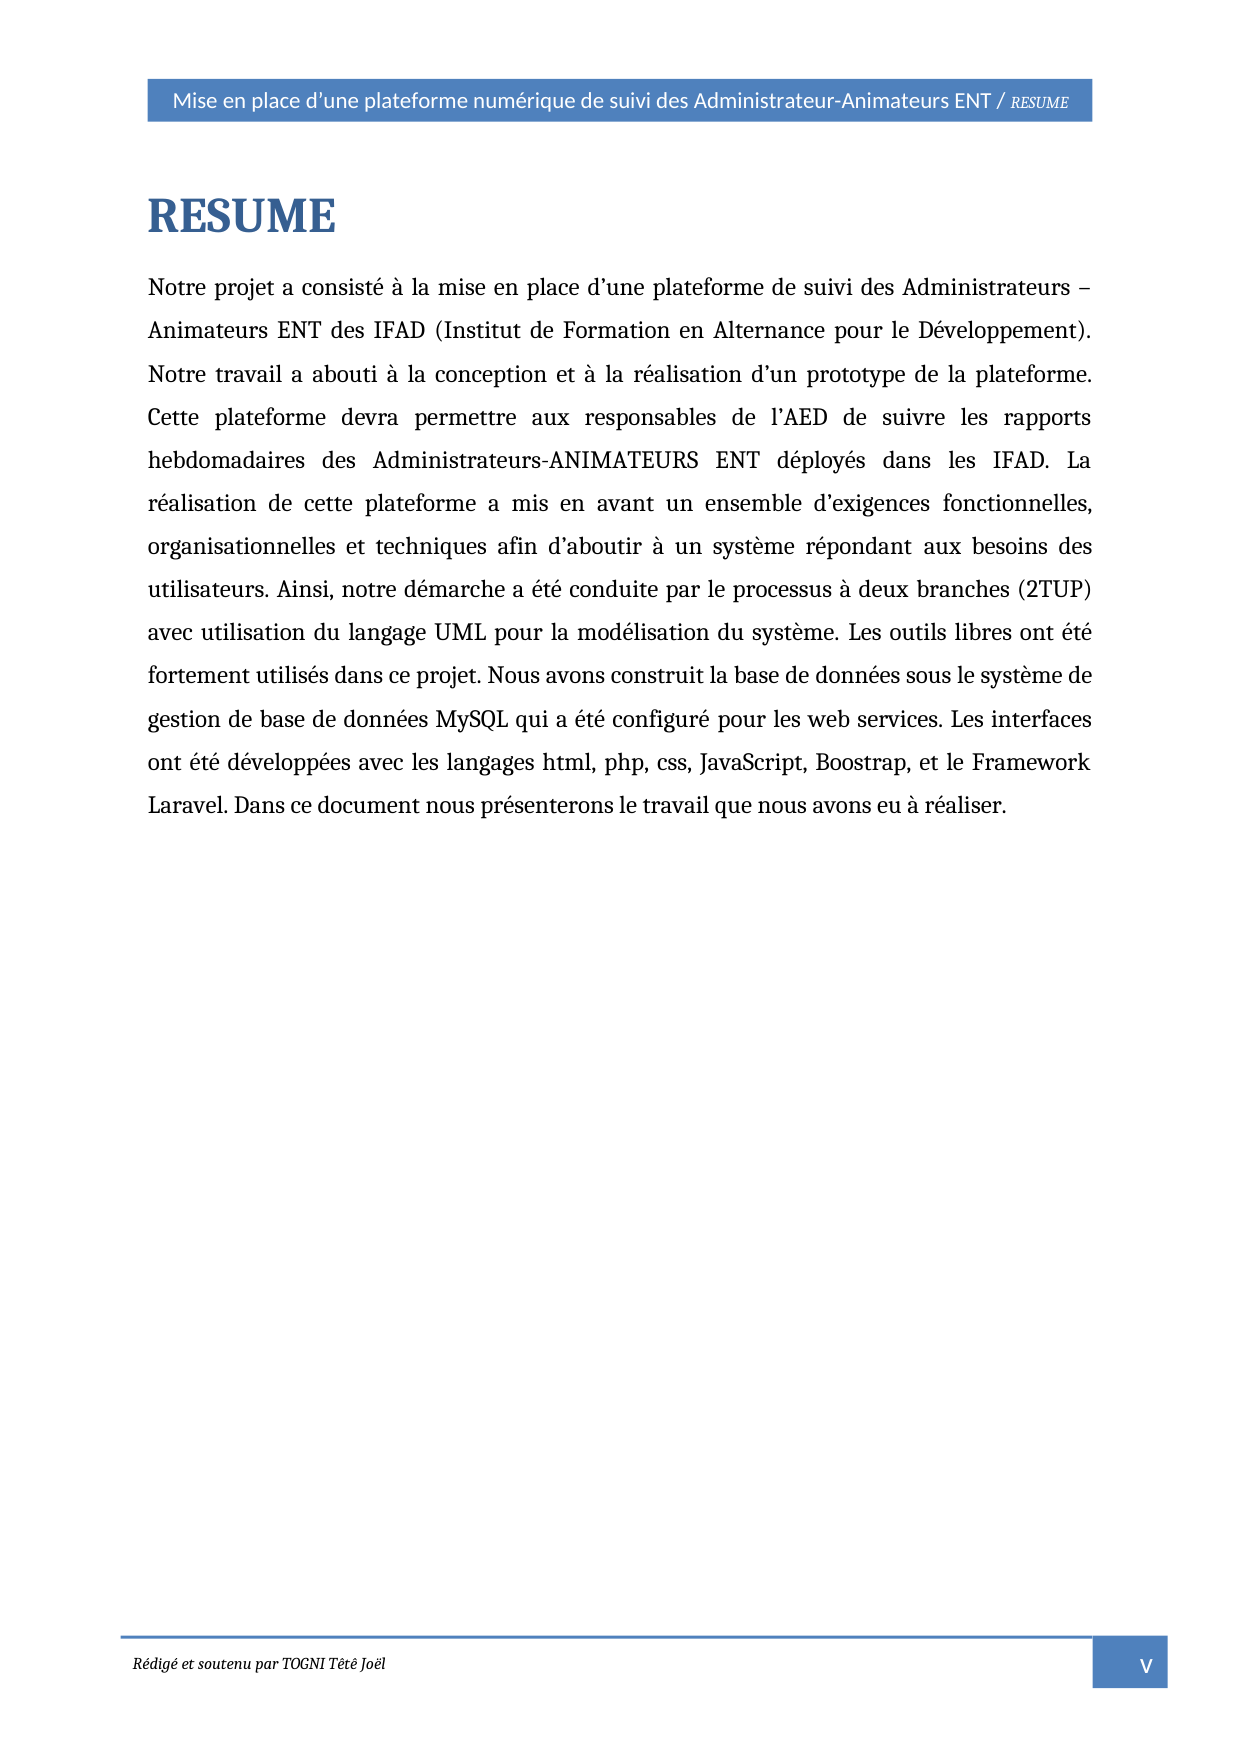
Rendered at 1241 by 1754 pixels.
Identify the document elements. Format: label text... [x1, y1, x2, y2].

text Notre projet a consisté à la mise en place d’une plateforme de suivi des Administrateurs –Animateurs ENT des IFAD (Institut de Formation en Alternance pour le Développement). Notre travail a abouti à la conception et à la réalisation d’un prototype de la plateforme. Cette plateforme devra permettre aux responsables de l’AED de suivre les rapports hebdomadaires des Administrateurs-ANIMATEURS ENT déployés dans les IFAD. La réalisation de cette plateforme a mis en avant un ensemble d’exigences fonctionnelles, organisationnelles et techniques afin d’aboutir à un système répondant aux besoins des utilisateurs. Ainsi, notre démarche a été conduite par le processus à deux branches (2TUP) avec utilisation du langage UML pour la modélisation du système. Les outils libres ont été fortement utilisés dans ce projet. Nous avons construit la base de données sous le système de gestion de base de données MySQL qui a été configuré pour les web services. Les interfaces ont été développées avec les langages html, php, css, JavaScript, Boostrap, et le Framework Laravel. Dans ce document nous présenterons le travail que nous avons eu à réaliser. [148, 273, 1092, 819]
subtitle RESUME [148, 187, 1092, 244]
